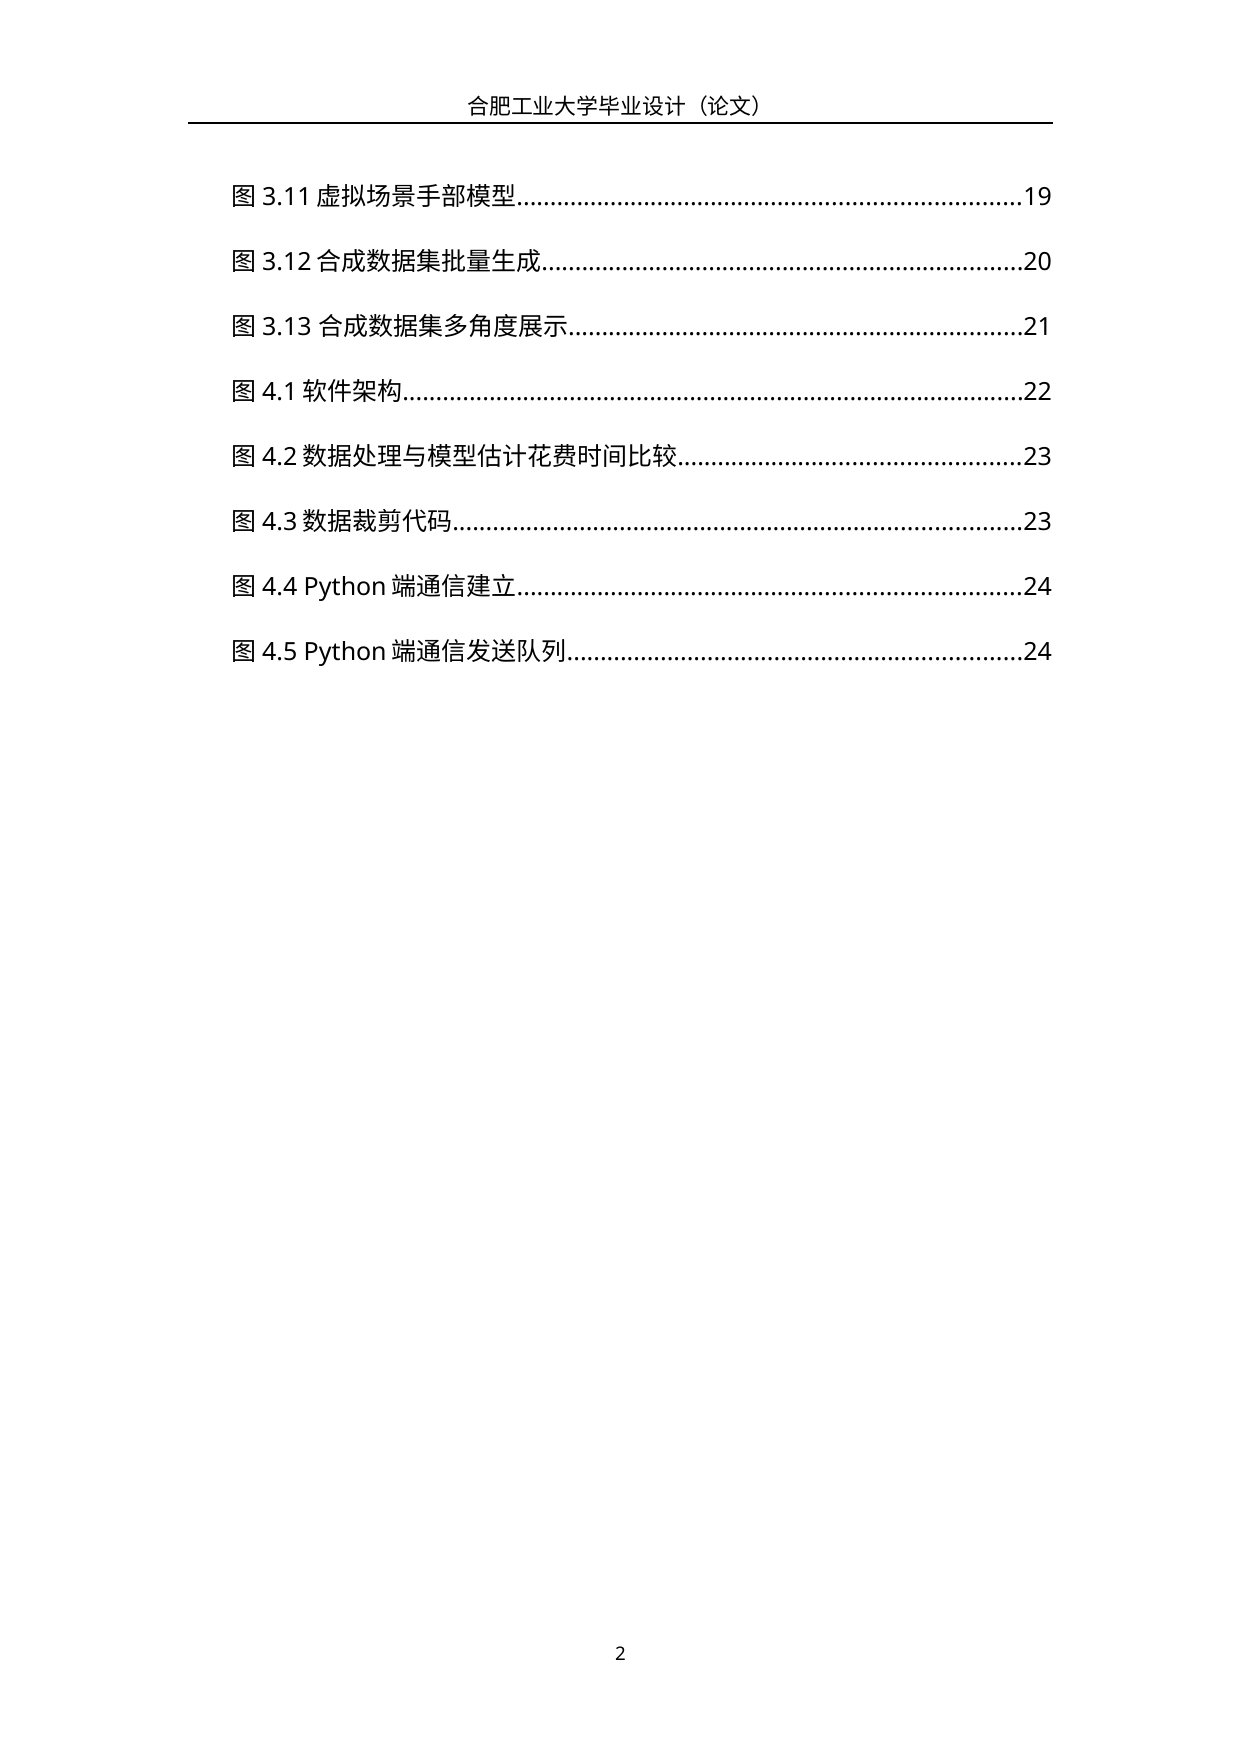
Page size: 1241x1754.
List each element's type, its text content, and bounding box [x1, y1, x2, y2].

text 图 3.13 合成数据集多角度展示 21 [231, 292, 1053, 357]
text 图 4.5 Python端通信发送队列 24 [231, 617, 1053, 682]
text 图 4.4 Python端通信建立 24 [231, 552, 1053, 617]
text 图 4.3数据裁剪代码 23 [231, 487, 1053, 552]
text 图 3.11虚拟场景手部模型 19 [231, 162, 1053, 227]
text 图 4.2数据处理与模型估计花费时间比较 23 [231, 422, 1053, 487]
text 图 3.12合成数据集批量生成 20 [231, 227, 1053, 292]
text 图 4.1软件架构 22 [231, 357, 1053, 422]
